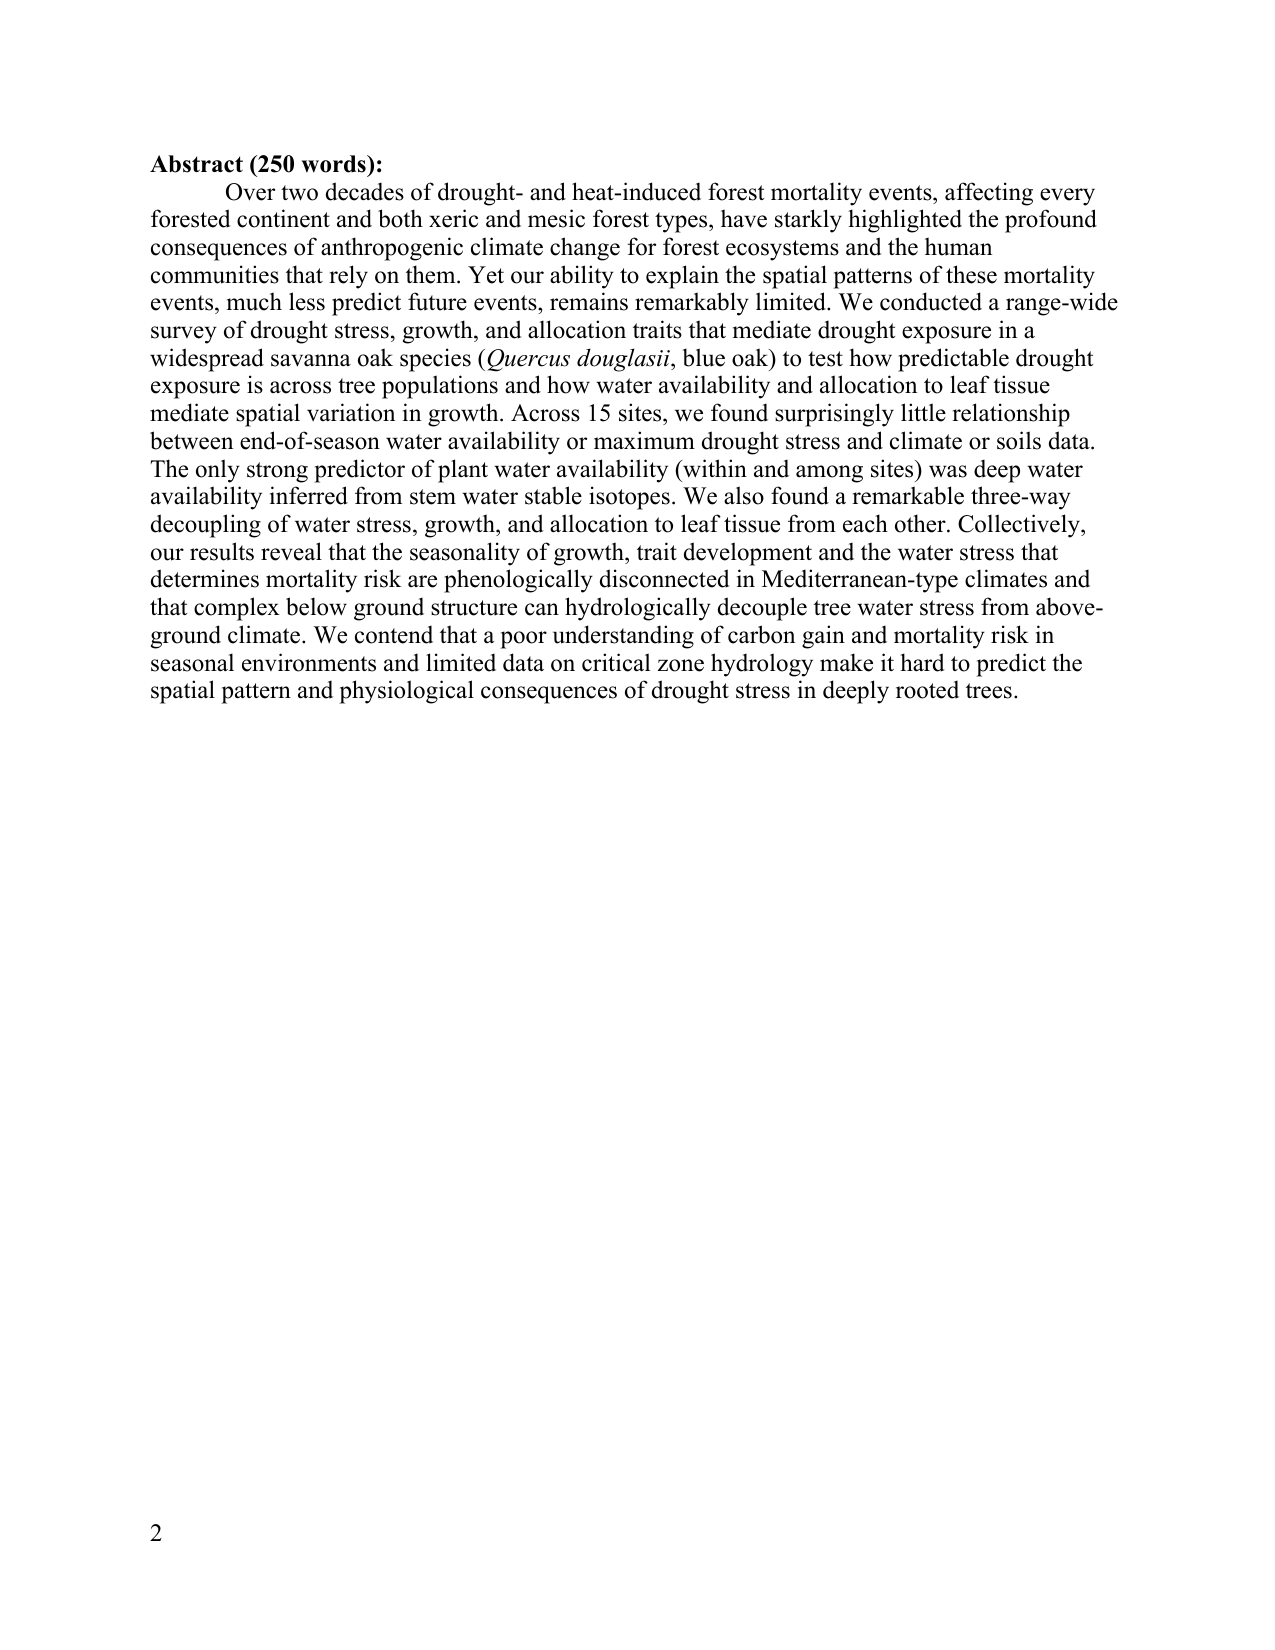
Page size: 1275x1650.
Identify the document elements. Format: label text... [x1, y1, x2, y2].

text Abstract (250 words): [150, 150, 1125, 178]
text Over two decades of drought- and heat-induced forest mortality events, affecting every forested continent and both xeric and mesic forest types, have starkly highlighted the profound consequences of anthropogenic climate change for forest ecosystems and the human communities that rely on them. Yet our ability to explain the spatial patterns of these mortality events, much less predict future events, remains remarkably limited. We conducted a range-wide survey of drought stress, growth, and allocation traits that mediate drought exposure in a widespread savanna oak species (Quercus douglasii, blue oak) to test how predictable drought exposure is across tree populations and how water availability and allocation to leaf tissue mediate spatial variation in growth. Across 15 sites, we found surprisingly little relationship between end-of-season water availability or maximum drought stress and climate or soils data. The only strong predictor of plant water availability (within and among sites) was deep water availability inferred from stem water stable isotopes. We also found a remarkable three-way decoupling of water stress, growth, and allocation to leaf tissue from each other. Collectively, our results reveal that the seasonality of growth, trait development and the water stress that determines mortality risk are phenologically disconnected in Mediterranean-type climates and that complex below ground structure can hydrologically decouple tree water stress from above-ground climate. We contend that a poor understanding of carbon gain and mortality risk in seasonal environments and limited data on critical zone hydrology make it hard to predict the spatial pattern and physiological consequences of drought stress in deeply rooted trees. [150, 178, 1125, 704]
